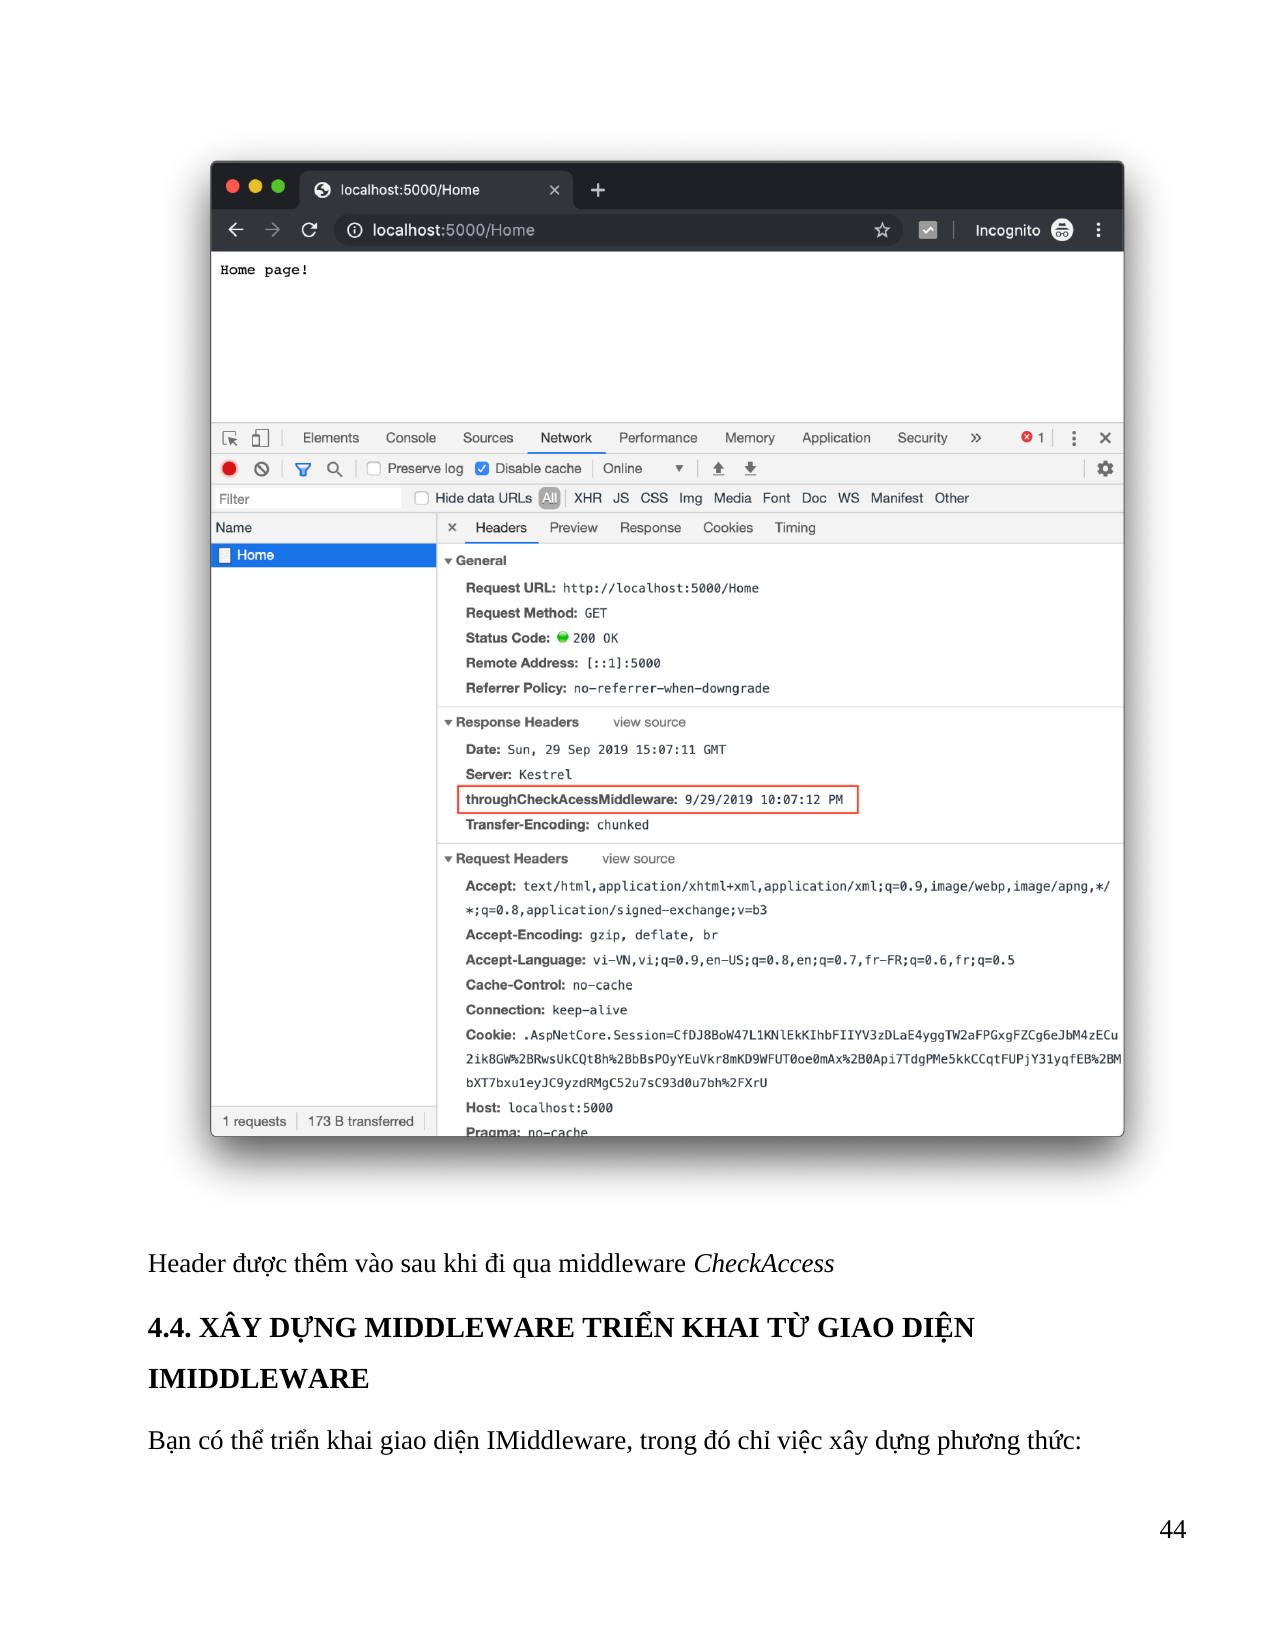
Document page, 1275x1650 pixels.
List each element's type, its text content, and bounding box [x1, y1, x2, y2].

text Header được thêm vào sau khi đi qua middleware CheckAccess [148, 1247, 1186, 1278]
subtitle 4.4. Xây dựng Middleware triển khai từ giao diện IMiddleware [148, 1311, 1186, 1394]
picture [147, 118, 1187, 1220]
text Bạn có thể triển khai giao diện IMiddleware, trong đó chỉ việc xây dựng phương thức: [148, 1424, 1186, 1455]
